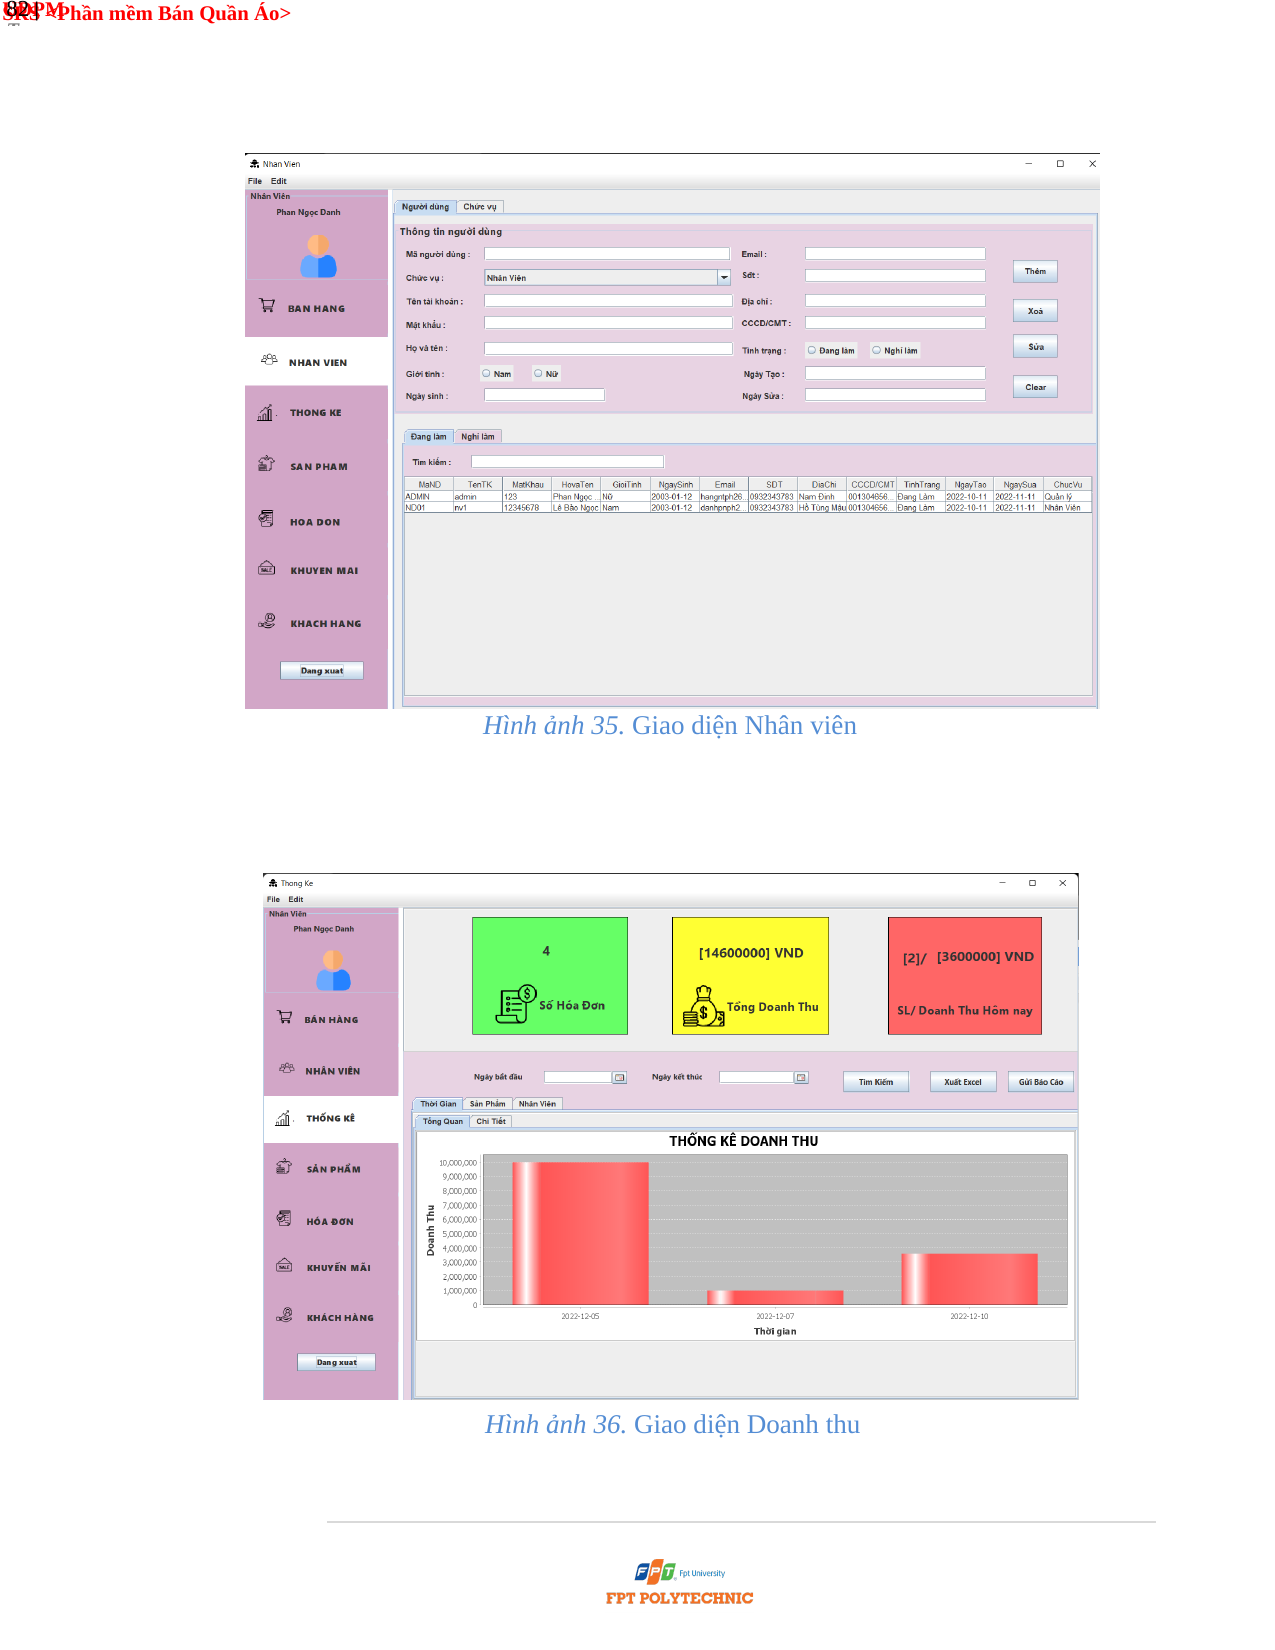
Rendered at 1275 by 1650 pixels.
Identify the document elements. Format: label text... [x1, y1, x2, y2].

picture [605, 1550, 754, 1622]
text Hình ảnh 35. Giao diện Nhân viên [144, 709, 1196, 740]
picture [263, 873, 1079, 1400]
picture [245, 153, 1100, 709]
